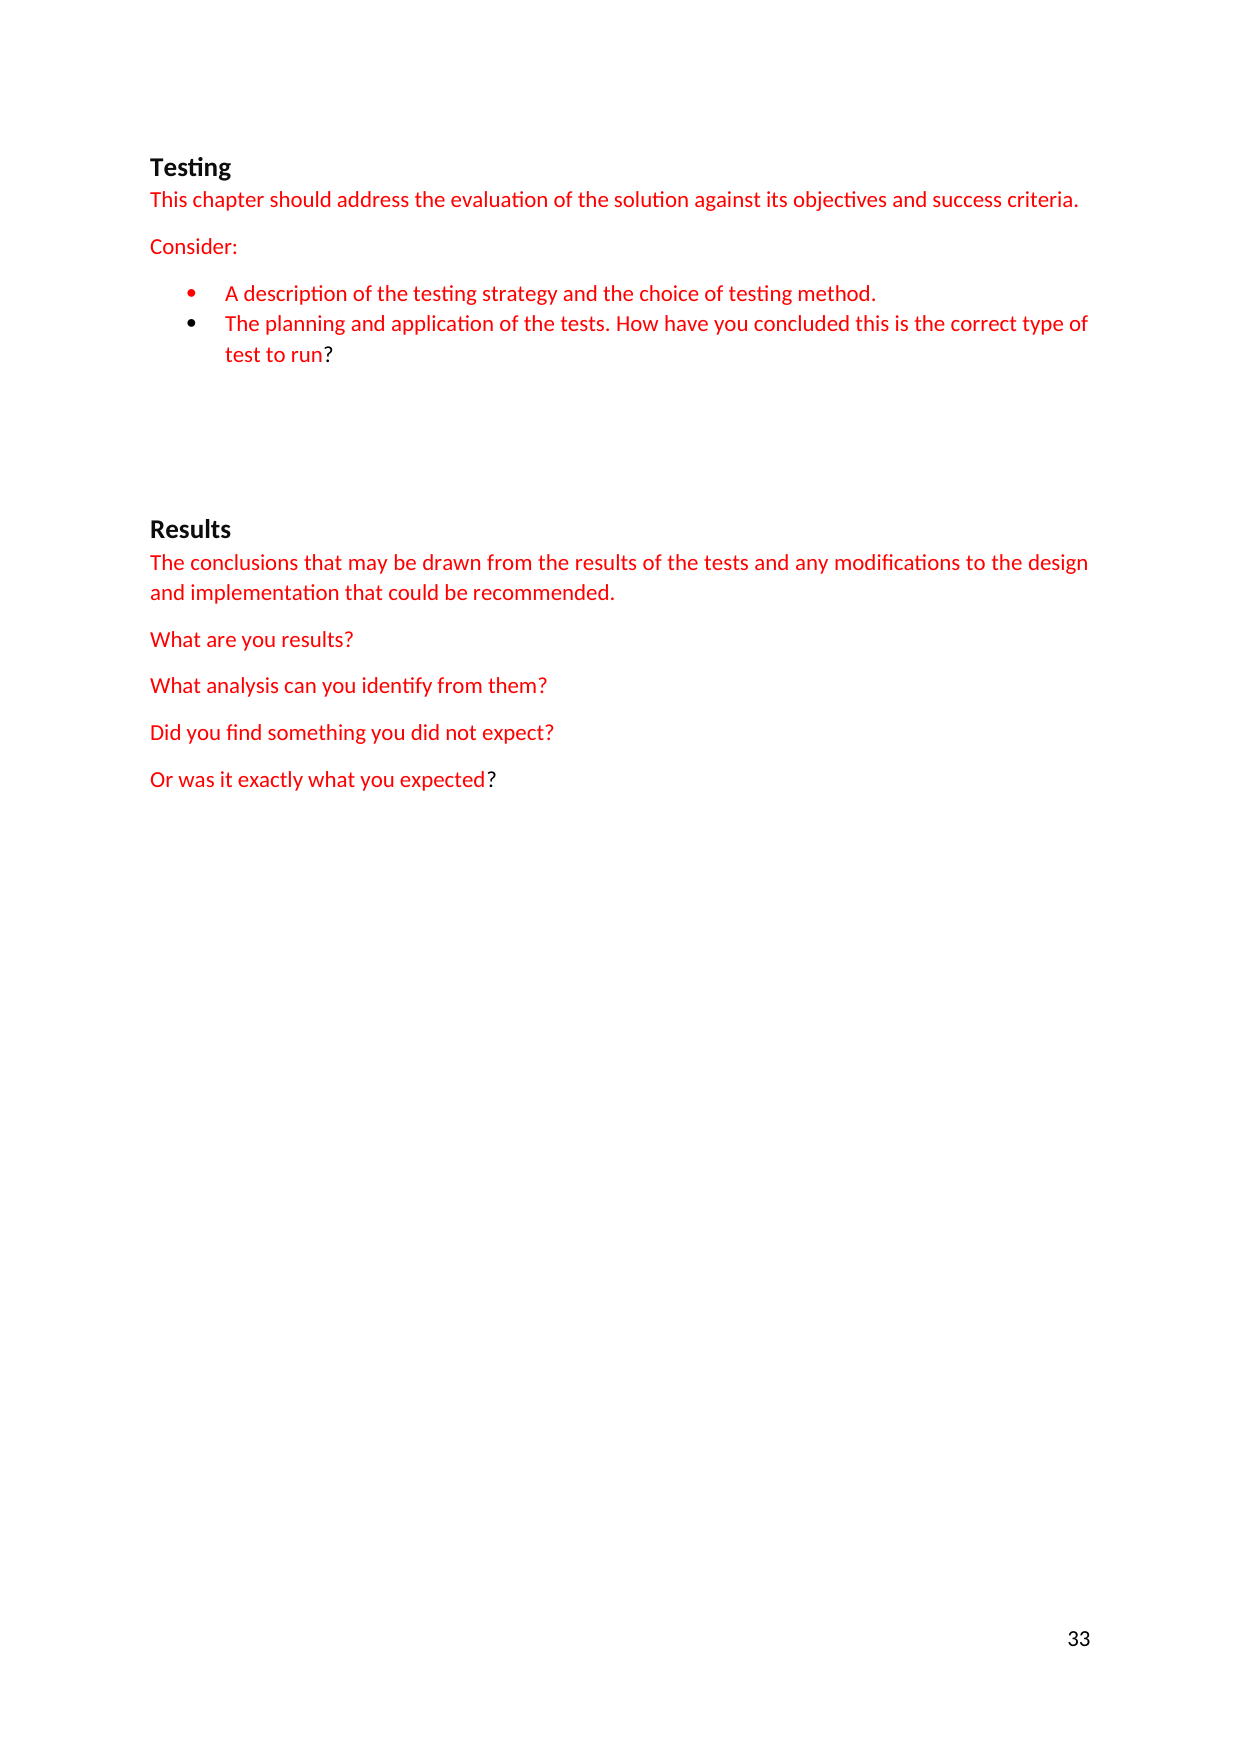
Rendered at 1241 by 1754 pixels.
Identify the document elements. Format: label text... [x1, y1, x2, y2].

text Did you find something you did not expect? [150, 718, 1090, 747]
text The conclusions that may be drawn from the results of the tests and any modifications to the design and implementation that could be recommended. [150, 548, 1090, 606]
list The planning and application of the tests. How have you concluded this is the correct type of test to run? [187, 309, 1090, 368]
text What analysis can you identify from them? [150, 672, 1090, 700]
subtitle Results [150, 512, 1090, 545]
subtitle Testing [150, 150, 1090, 183]
text Consider: [150, 232, 1090, 261]
text Or was it exactly what you expected? [150, 765, 1090, 793]
text What are you results? [150, 625, 1090, 653]
text This chapter should address the evaluation of the solution against its objectives and success criteria. [150, 186, 1090, 214]
list A description of the testing strategy and the choice of testing method. [187, 279, 1090, 307]
